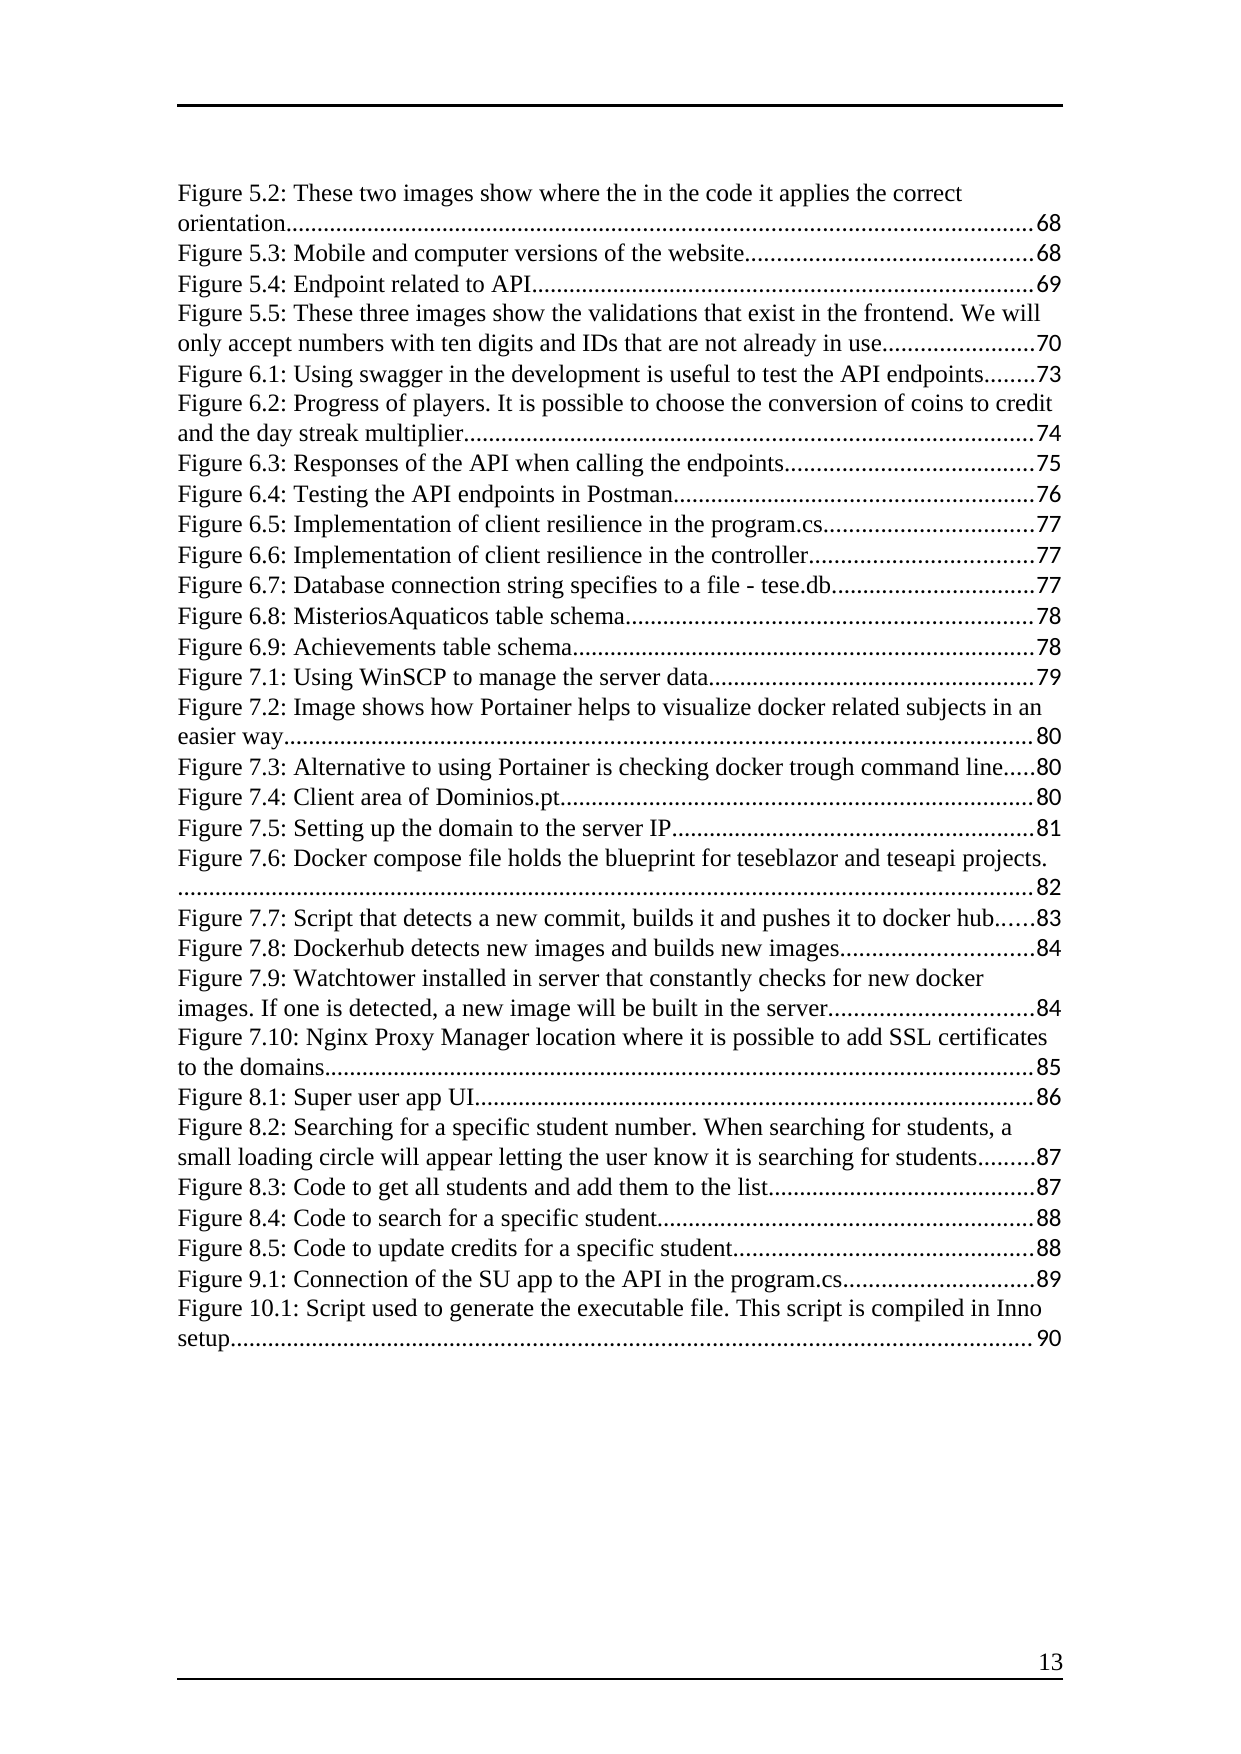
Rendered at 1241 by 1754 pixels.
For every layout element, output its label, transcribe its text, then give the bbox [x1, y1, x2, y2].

text Figure 10.1: Script used to generate the executable file. This script is compiled in Inno setup. 90 [177, 1293, 1063, 1353]
text Figure 6.4: Testing the API endpoints in Postman. 76 [177, 478, 1063, 509]
text Figure 7.6: Docker compose file holds the blueprint for teseblazor and teseapi projects. 82 [177, 843, 1063, 902]
text Figure 5.2: These two images show where the in the code it applies the correct orientation. 68 [177, 178, 1063, 237]
text Figure 6.6: Implementation of client resilience in the controller. 77 [177, 539, 1063, 570]
text Figure 6.2: Progress of players. It is possible to choose the conversion of coins to credit and the day streak multiplier. 74 [177, 388, 1063, 448]
text Figure 5.5: These three images show the validations that exist in the frontend. We will only accept numbers with ten digits and IDs that are not already in use. 70 [177, 298, 1063, 358]
text Figure 8.1: Super user app UI. 86 [177, 1081, 1063, 1112]
text Figure 6.7: Database connection string specifies to a file - tese.db. 77 [177, 570, 1063, 600]
text Figure 8.5: Code to update credits for a specific student. 88 [177, 1232, 1063, 1263]
text Figure 7.7: Script that detects a new commit, builds it and pushes it to docker hub. 83 [177, 902, 1063, 932]
text Figure 6.1: Using swagger in the development is useful to test the API endpoints. 73 [177, 358, 1063, 388]
text Figure 7.8: Dockerhub detects new images and builds new images. 84 [177, 932, 1063, 963]
text Figure 7.9: Watchtower installed in server that constantly checks for new docker images. If one is detected, a new image will be built in the server 84 [177, 963, 1063, 1022]
text Figure 6.5: Implementation of client resilience in the program.cs. 77 [177, 509, 1063, 539]
text Figure 8.3: Code to get all students and add them to the list. 87 [177, 1171, 1063, 1202]
text Figure 7.2: Image shows how Portainer helps to visualize docker related subjects in an easier way. 80 [177, 692, 1063, 751]
text Figure 6.8: MisteriosAquaticos table schema. 78 [177, 600, 1063, 631]
text Figure 8.2: Searching for a specific student number. When searching for students, a small loading circle will appear letting the user know it is searching for students. 87 [177, 1112, 1063, 1171]
text Figure 7.5: Setting up the domain to the server IP. 81 [177, 812, 1063, 843]
text Figure 7.10: Nginx Proxy Manager location where it is possible to add SSL certificates to the domains. 85 [177, 1022, 1063, 1081]
text Figure 8.4: Code to search for a specific student. 88 [177, 1202, 1063, 1232]
text Figure 6.9: Achievements table schema. 78 [177, 631, 1063, 661]
text Figure 6.3: Responses of the API when calling the endpoints. 75 [177, 448, 1063, 478]
text Figure 5.4: Endpoint related to API. 69 [177, 268, 1063, 298]
text Figure 7.1: Using WinSCP to manage the server data. 79 [177, 661, 1063, 692]
text Figure 7.3: Alternative to using Portainer is checking docker trough command line. 80 [177, 751, 1063, 782]
text Figure 7.4: Client area of Dominios.pt. 80 [177, 782, 1063, 812]
text Figure 9.1: Connection of the SU app to the API in the program.cs 89 [177, 1263, 1063, 1293]
text Figure 5.3: Mobile and computer versions of the website. 68 [177, 237, 1063, 268]
